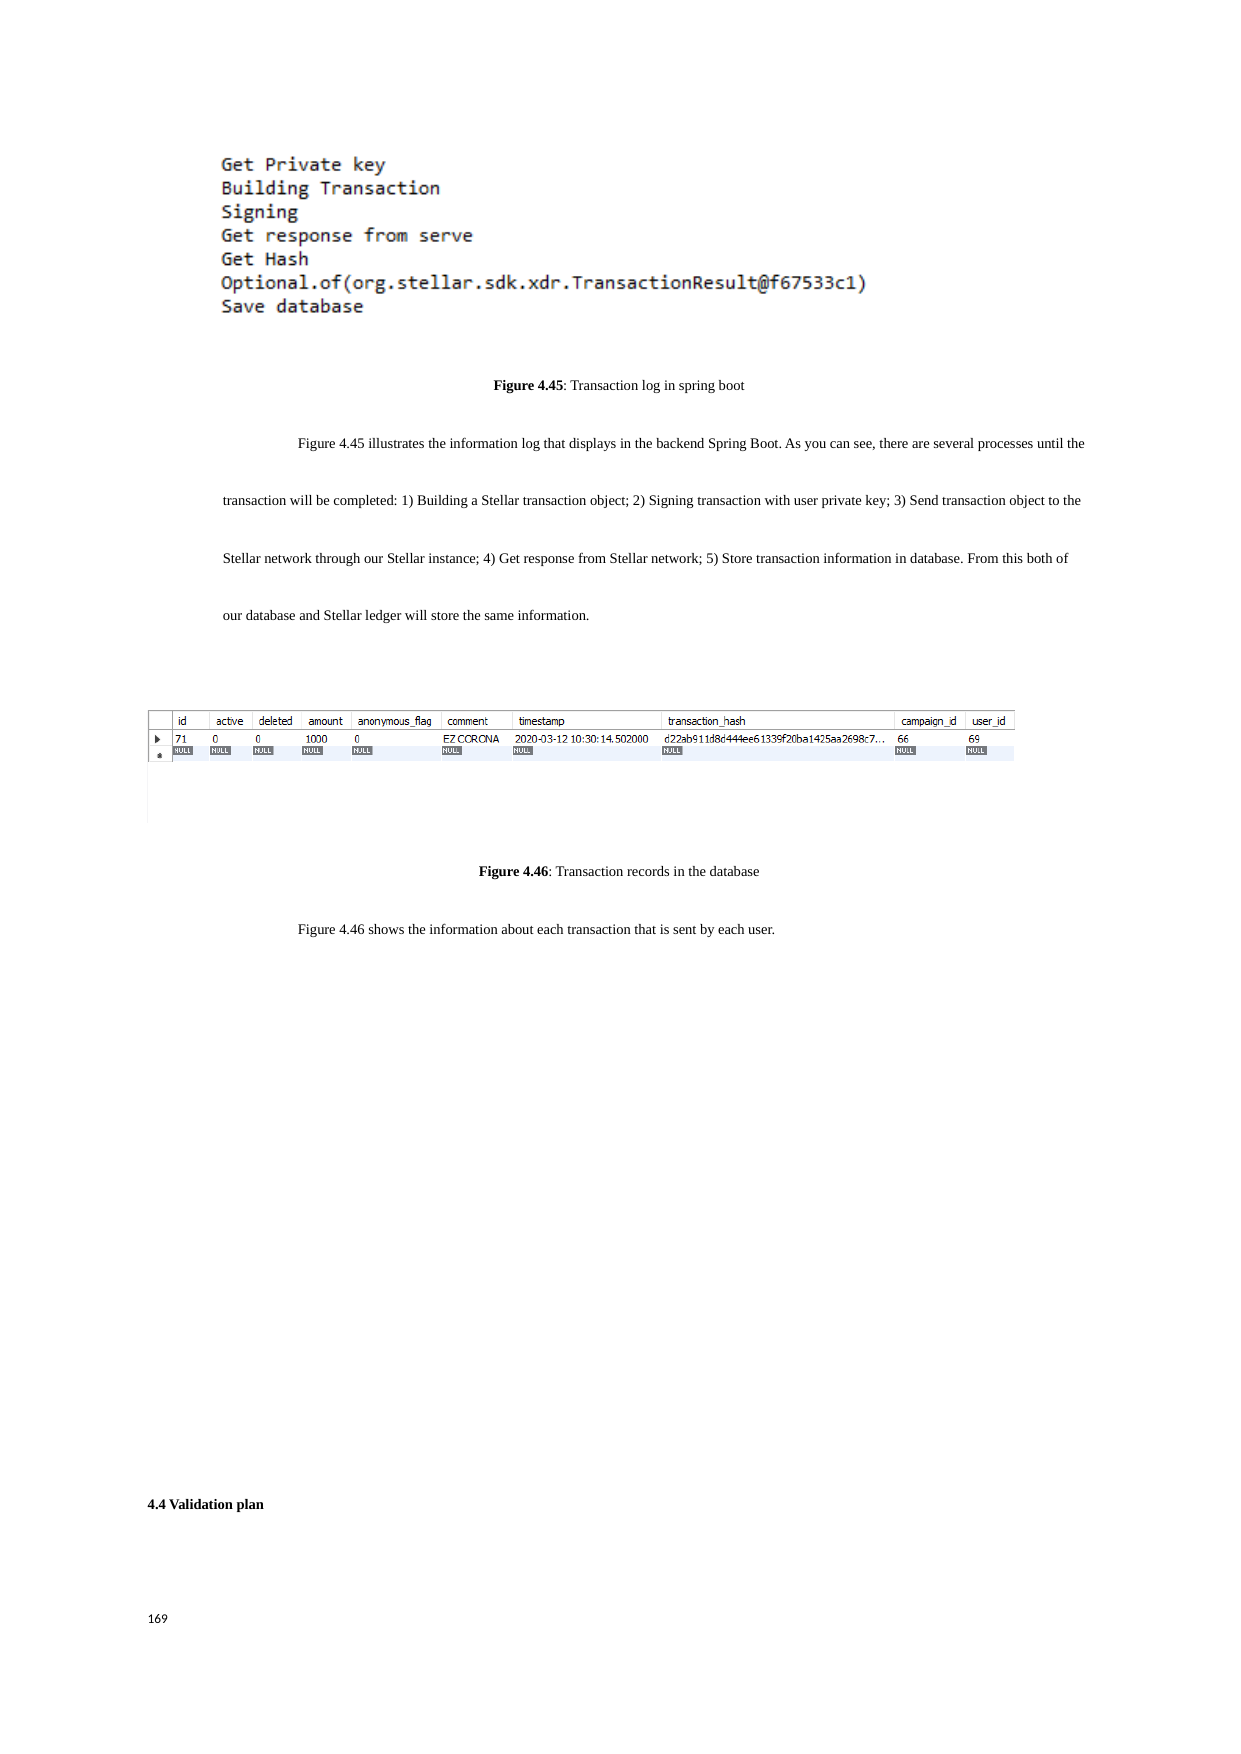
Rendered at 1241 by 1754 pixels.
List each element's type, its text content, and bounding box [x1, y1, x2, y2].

text Figure 4.46 shows the information about each transaction that is sent by each user. [223, 908, 1090, 937]
text Figure 4.45: Transaction log in spring boot [147, 365, 1090, 394]
text Figure 4.45 illustrates the information log that displays in the backend Spring Boot. As you can see, there are several processes until the transaction will be completed: 1) Building a Stellar transaction object; 2) Signing transaction with user private key; 3) Send transaction object to the Stellar network through our Stellar instance; 4) Get response from Stellar network; 5) Store transaction information in database. From this both of our database and Stellar ledger will store the same information. [223, 423, 1090, 624]
picture [147, 710, 1091, 823]
picture [217, 150, 1021, 338]
text 4.4 Validation plan [147, 1483, 1090, 1512]
text Figure 4.46: Transaction records in the database [147, 851, 1090, 880]
